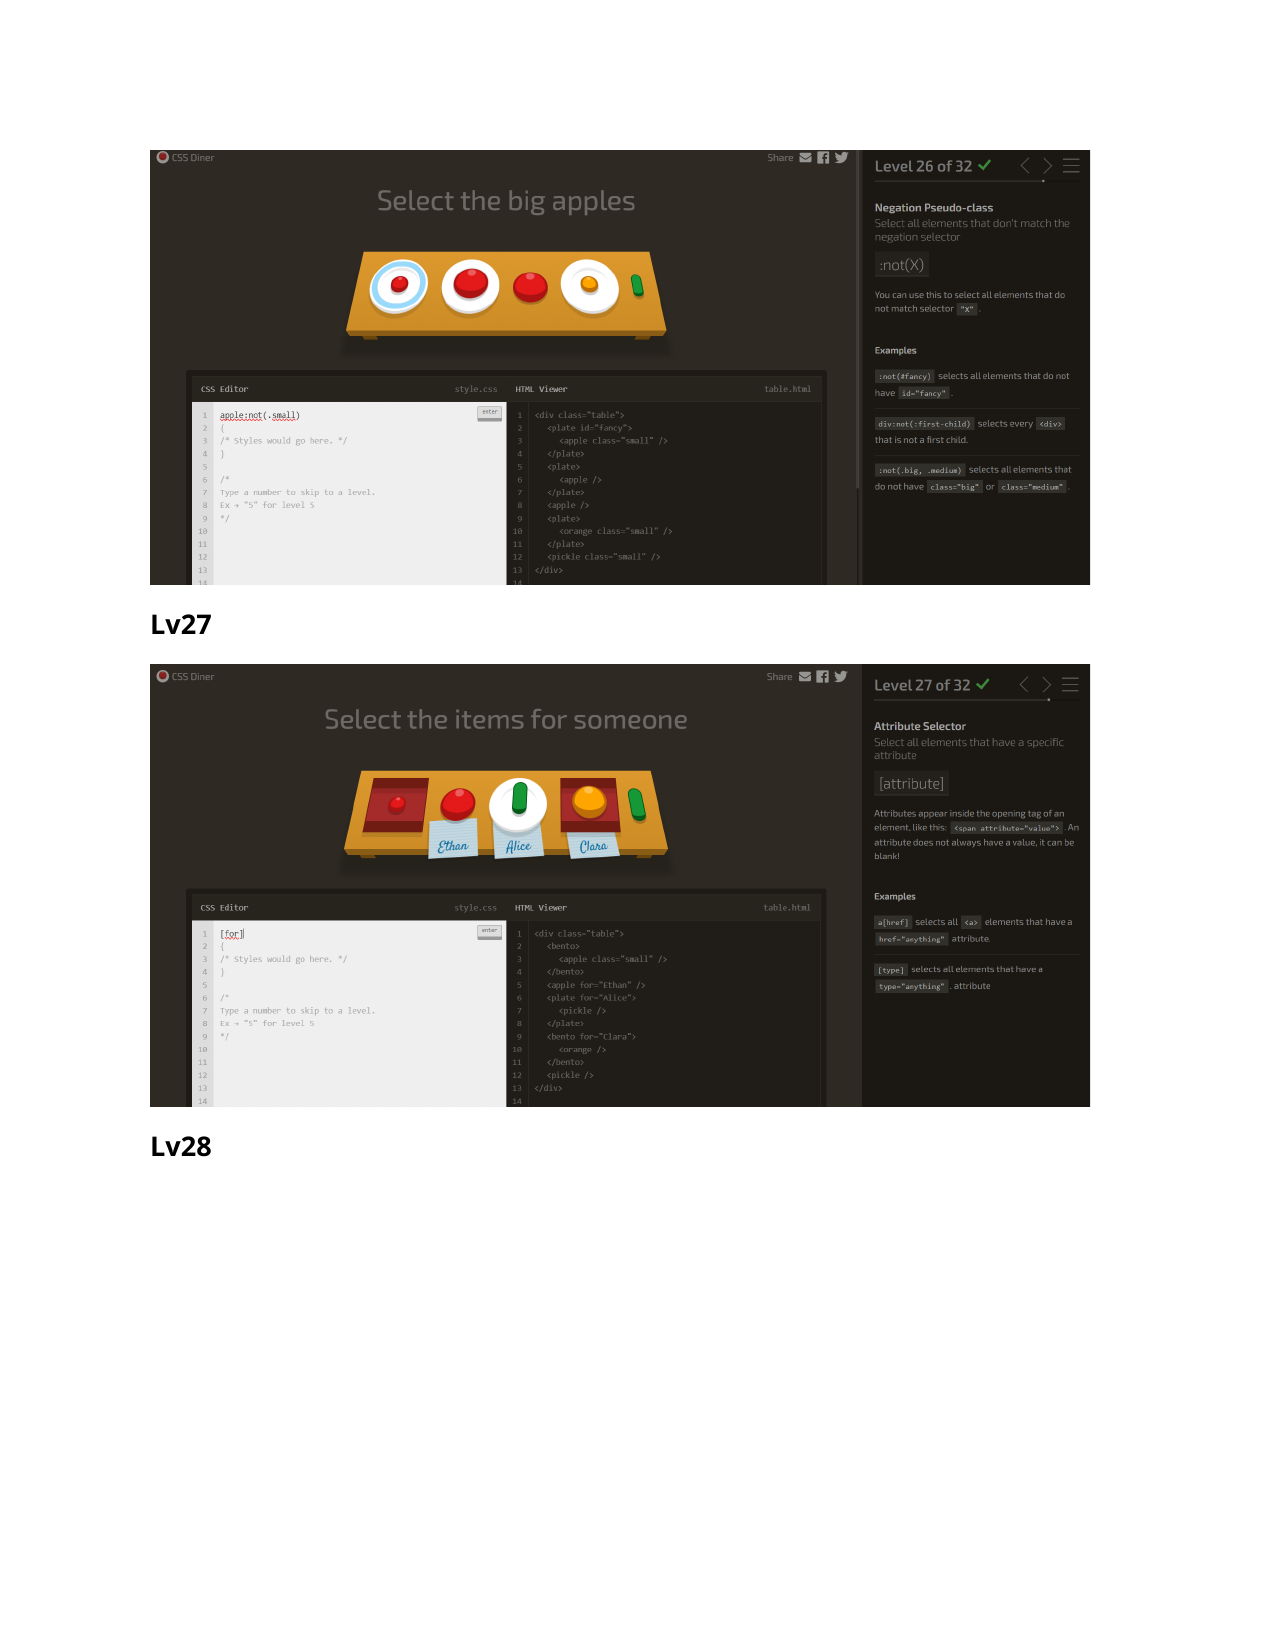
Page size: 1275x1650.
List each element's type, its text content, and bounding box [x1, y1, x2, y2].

picture [150, 150, 1091, 585]
text Lv28 [150, 1128, 1125, 1164]
picture [150, 664, 1091, 1107]
text Lv27 [150, 606, 1125, 642]
